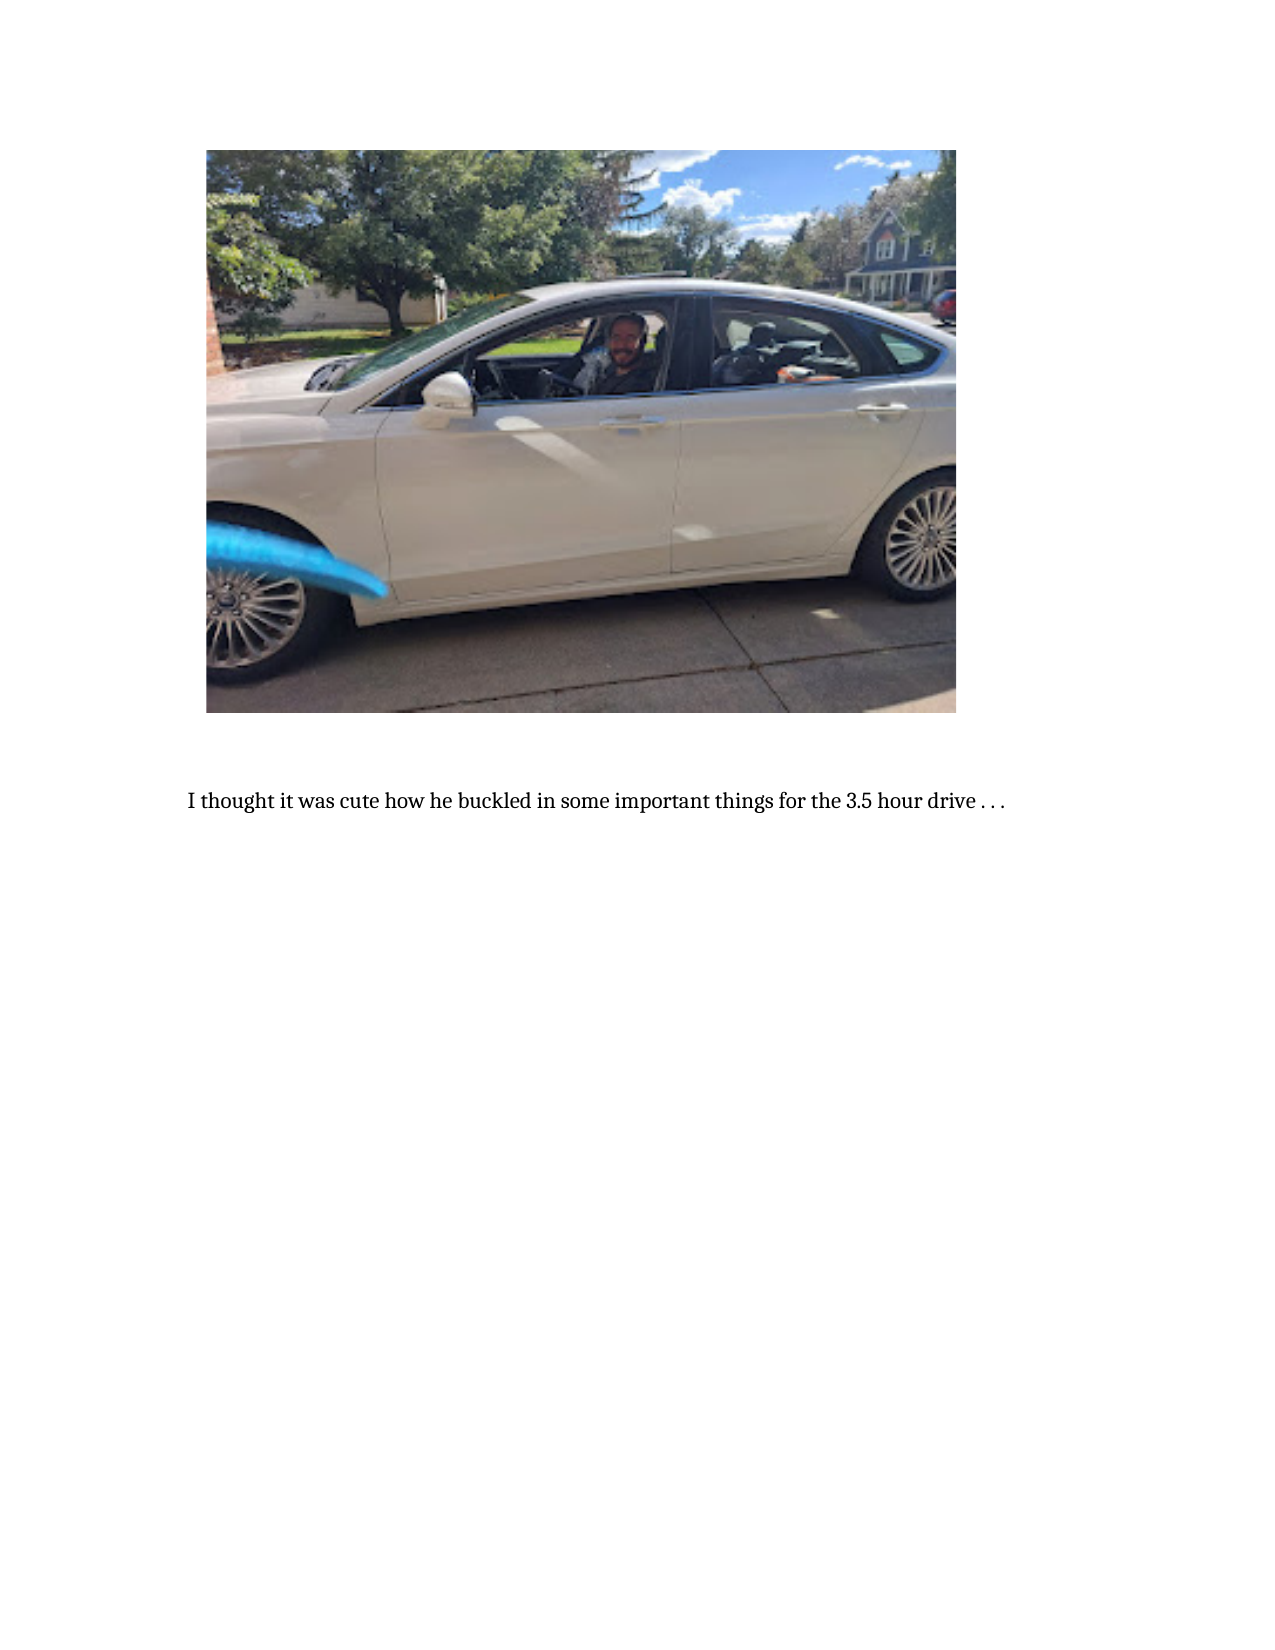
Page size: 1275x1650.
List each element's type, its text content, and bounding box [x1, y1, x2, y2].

picture [206, 150, 957, 713]
text I thought it was cute how he buckled in some important things for the 3.5 hour drive . . . [187, 788, 1087, 814]
